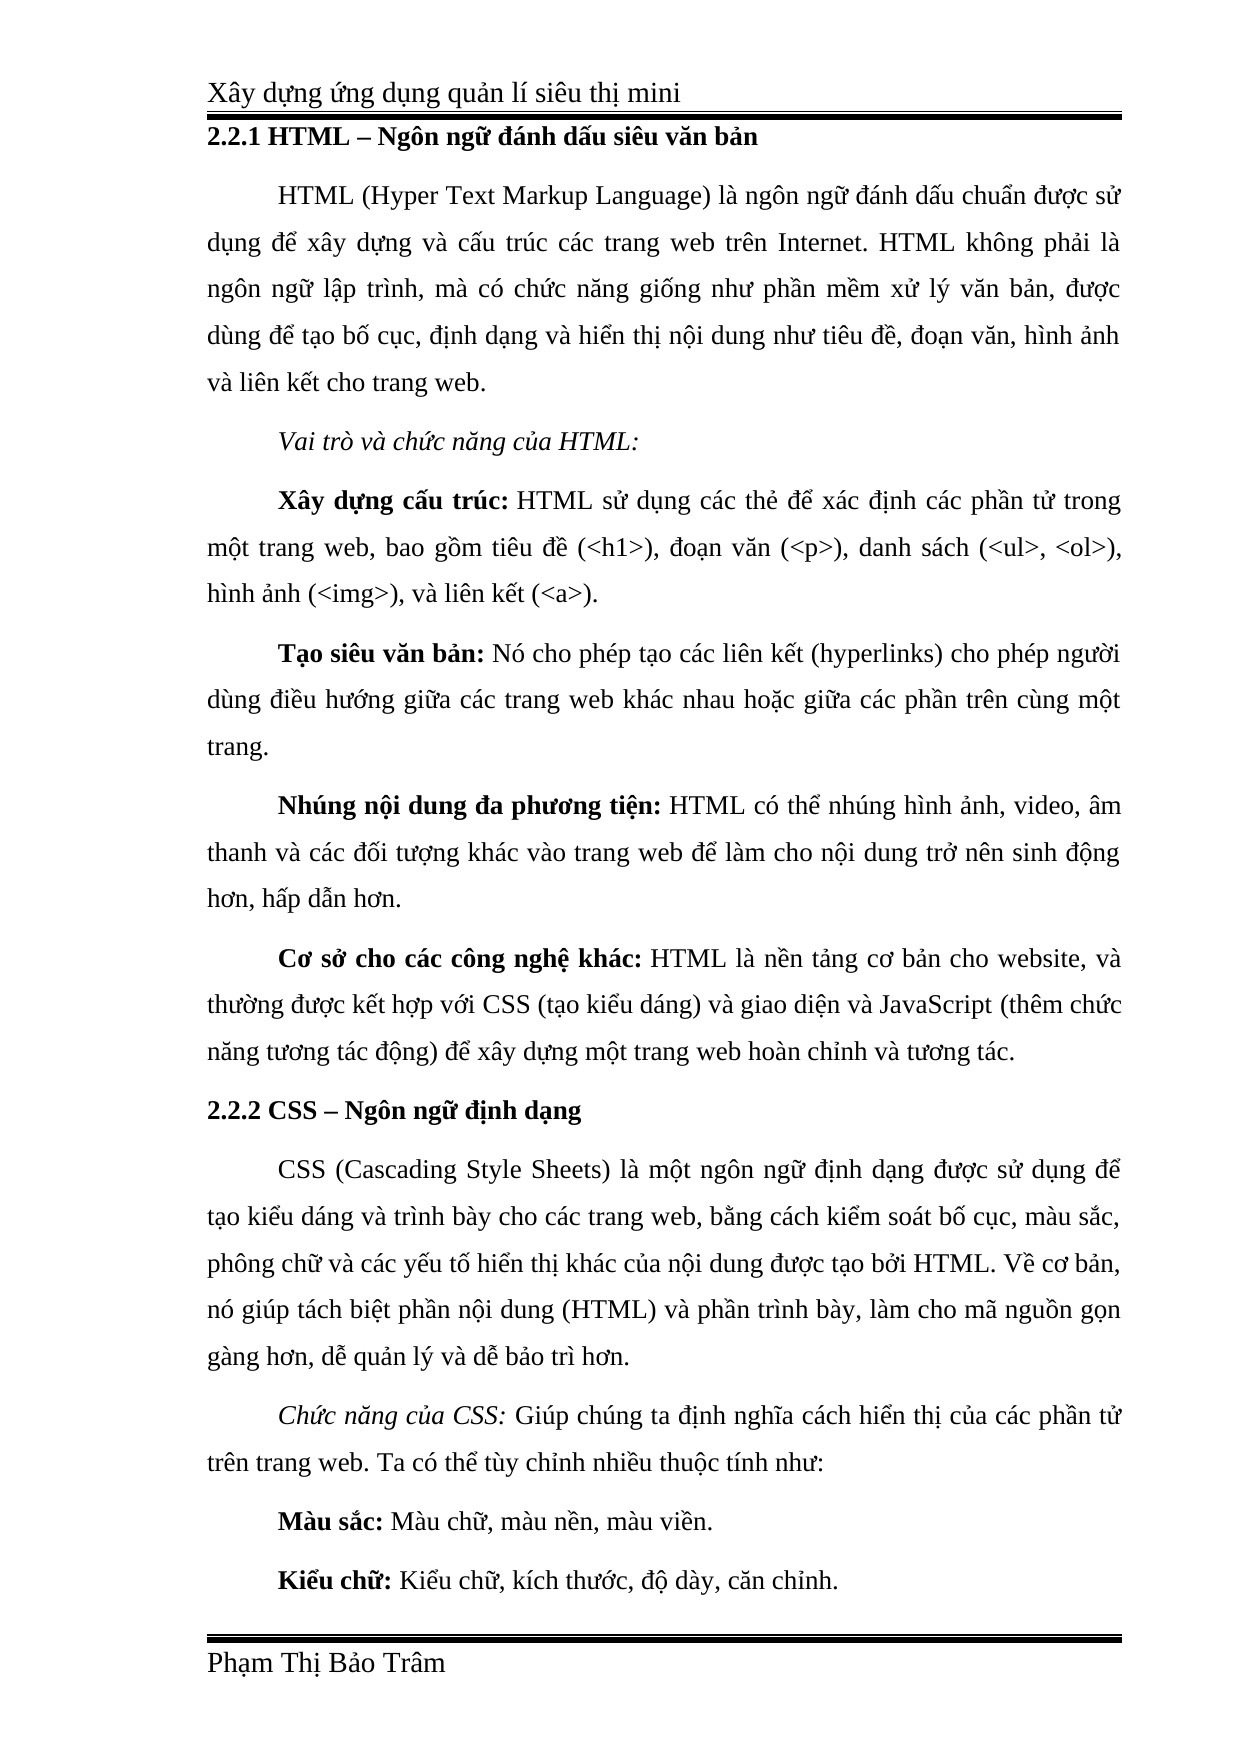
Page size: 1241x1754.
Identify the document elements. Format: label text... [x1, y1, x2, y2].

text Xây dựng cấu trúc: HTML sử dụng các thẻ để xác định các phần tử trong một trang web, bao gồm tiêu đề (<h1>), đoạn văn (<p>), danh sách (<ul>, <ol>), hình ảnh (<img>), và liên kết (<a>). [207, 484, 1122, 609]
text Chức năng của CSS: Giúp chúng ta định nghĩa cách hiển thị của các phần tử trên trang web. Ta có thể tùy chỉnh nhiều thuộc tính như: [207, 1399, 1122, 1477]
text Nhúng nội dung đa phương tiện: HTML có thể nhúng hình ảnh, video, âm thanh và các đối tượng khác vào trang web để làm cho nội dung trở nên sinh động hơn, hấp dẫn hơn. [207, 789, 1122, 914]
subtitle CSS – Ngôn ngữ định dạng [207, 1094, 1122, 1125]
text CSS (Cascading Style Sheets) là một ngôn ngữ định dạng được sử dụng để tạo kiểu dáng và trình bày cho các trang web, bằng cách kiểm soát bố cục, màu sắc, phông chữ và các yếu tố hiển thị khác của nội dung được tạo bởi HTML. Về cơ bản, nó giúp tách biệt phần nội dung (HTML) và phần trình bày, làm cho mã nguồn gọn gàng hơn, dễ quản lý và dễ bảo trì hơn. [207, 1153, 1122, 1371]
text Vai trò và chức năng của HTML: [207, 425, 1122, 456]
text Kiểu chữ: Kiểu chữ, kích thước, độ dày, căn chỉnh. [207, 1564, 1122, 1595]
text HTML (Hyper Text Markup Language) là ngôn ngữ đánh dấu chuẩn được sử dụng để xây dựng và cấu trúc các trang web trên Internet. HTML không phải là ngôn ngữ lập trình, mà có chức năng giống như phần mềm xử lý văn bản, được dùng để tạo bố cục, định dạng và hiển thị nội dung như tiêu đề, đoạn văn, hình ảnh và liên kết cho trang web. [207, 179, 1122, 397]
text Cơ sở cho các công nghệ khác: HTML là nền tảng cơ bản cho website, và thường được kết hợp với CSS (tạo kiểu dáng) và giao diện và JavaScript (thêm chức năng tương tác động) để xây dựng một trang web hoàn chỉnh và tương tác. [207, 942, 1122, 1066]
subtitle HTML – Ngôn ngữ đánh dấu siêu văn bản [207, 120, 1122, 151]
text Tạo siêu văn bản: Nó cho phép tạo các liên kết (hyperlinks) cho phép người dùng điều hướng giữa các trang web khác nhau hoặc giữa các phần trên cùng một trang. [207, 637, 1122, 761]
text Màu sắc: Màu chữ, màu nền, màu viền. [207, 1505, 1122, 1536]
